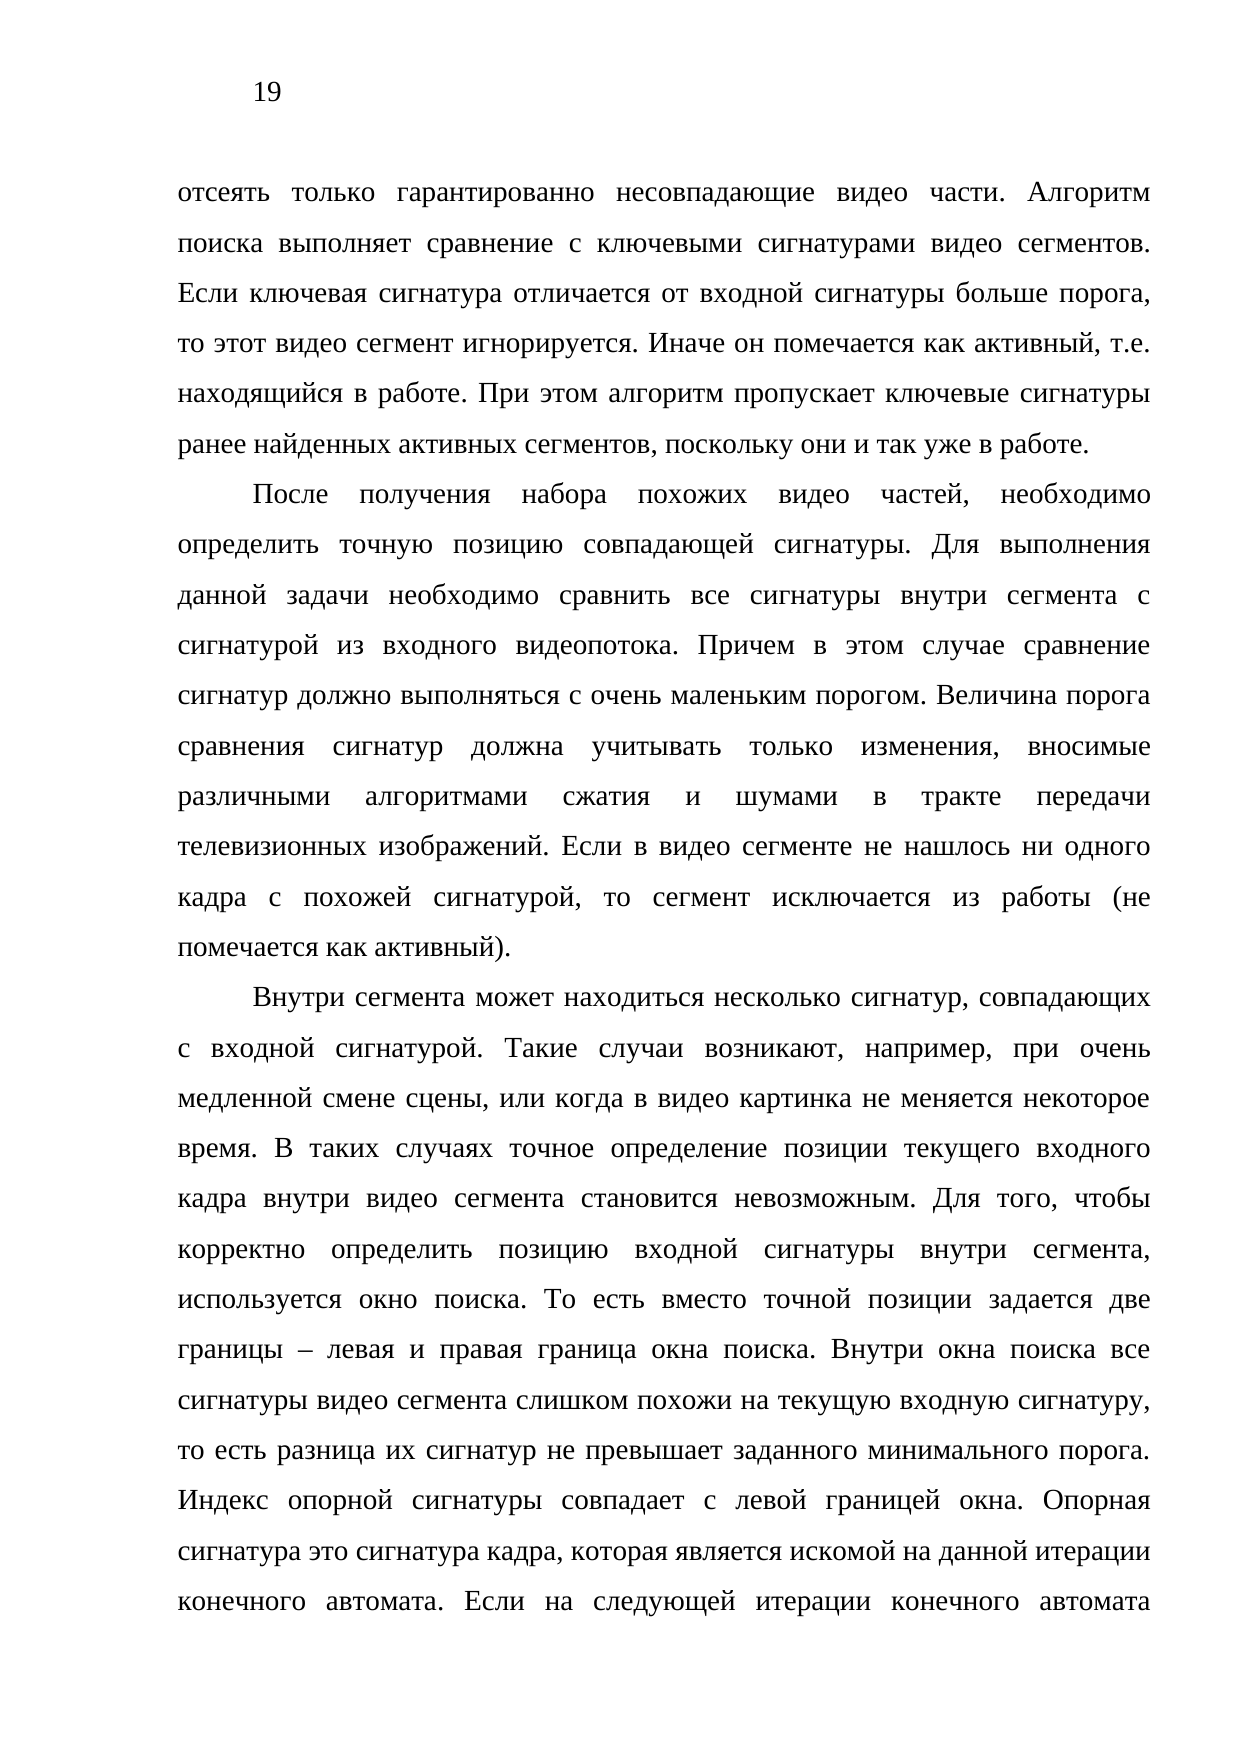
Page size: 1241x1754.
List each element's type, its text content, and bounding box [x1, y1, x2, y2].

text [177, 979, 1152, 1617]
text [177, 174, 1152, 459]
text После получения набора похожих видео частей, необходимо определить точную позицию совпадающей сигнатуры. Для выполнения данной задачи необходимо сравнить все сигнатуры внутри сегмента с сигнатурой из входного видеопотока. Причем в этом случае сравнение сигнатур должно выполняться с очень маленьким порогом. Величина порога сравнения сигнатур должна учитывать только изменения, вносимые различными алгоритмами сжатия и шумами в тракте передачи телевизионных изображений. Если в видео сегменте не нашлось ни одного кадра с похожей сигнатурой, то сегмент исключается из работы (не помечается как активный). [177, 476, 1152, 963]
